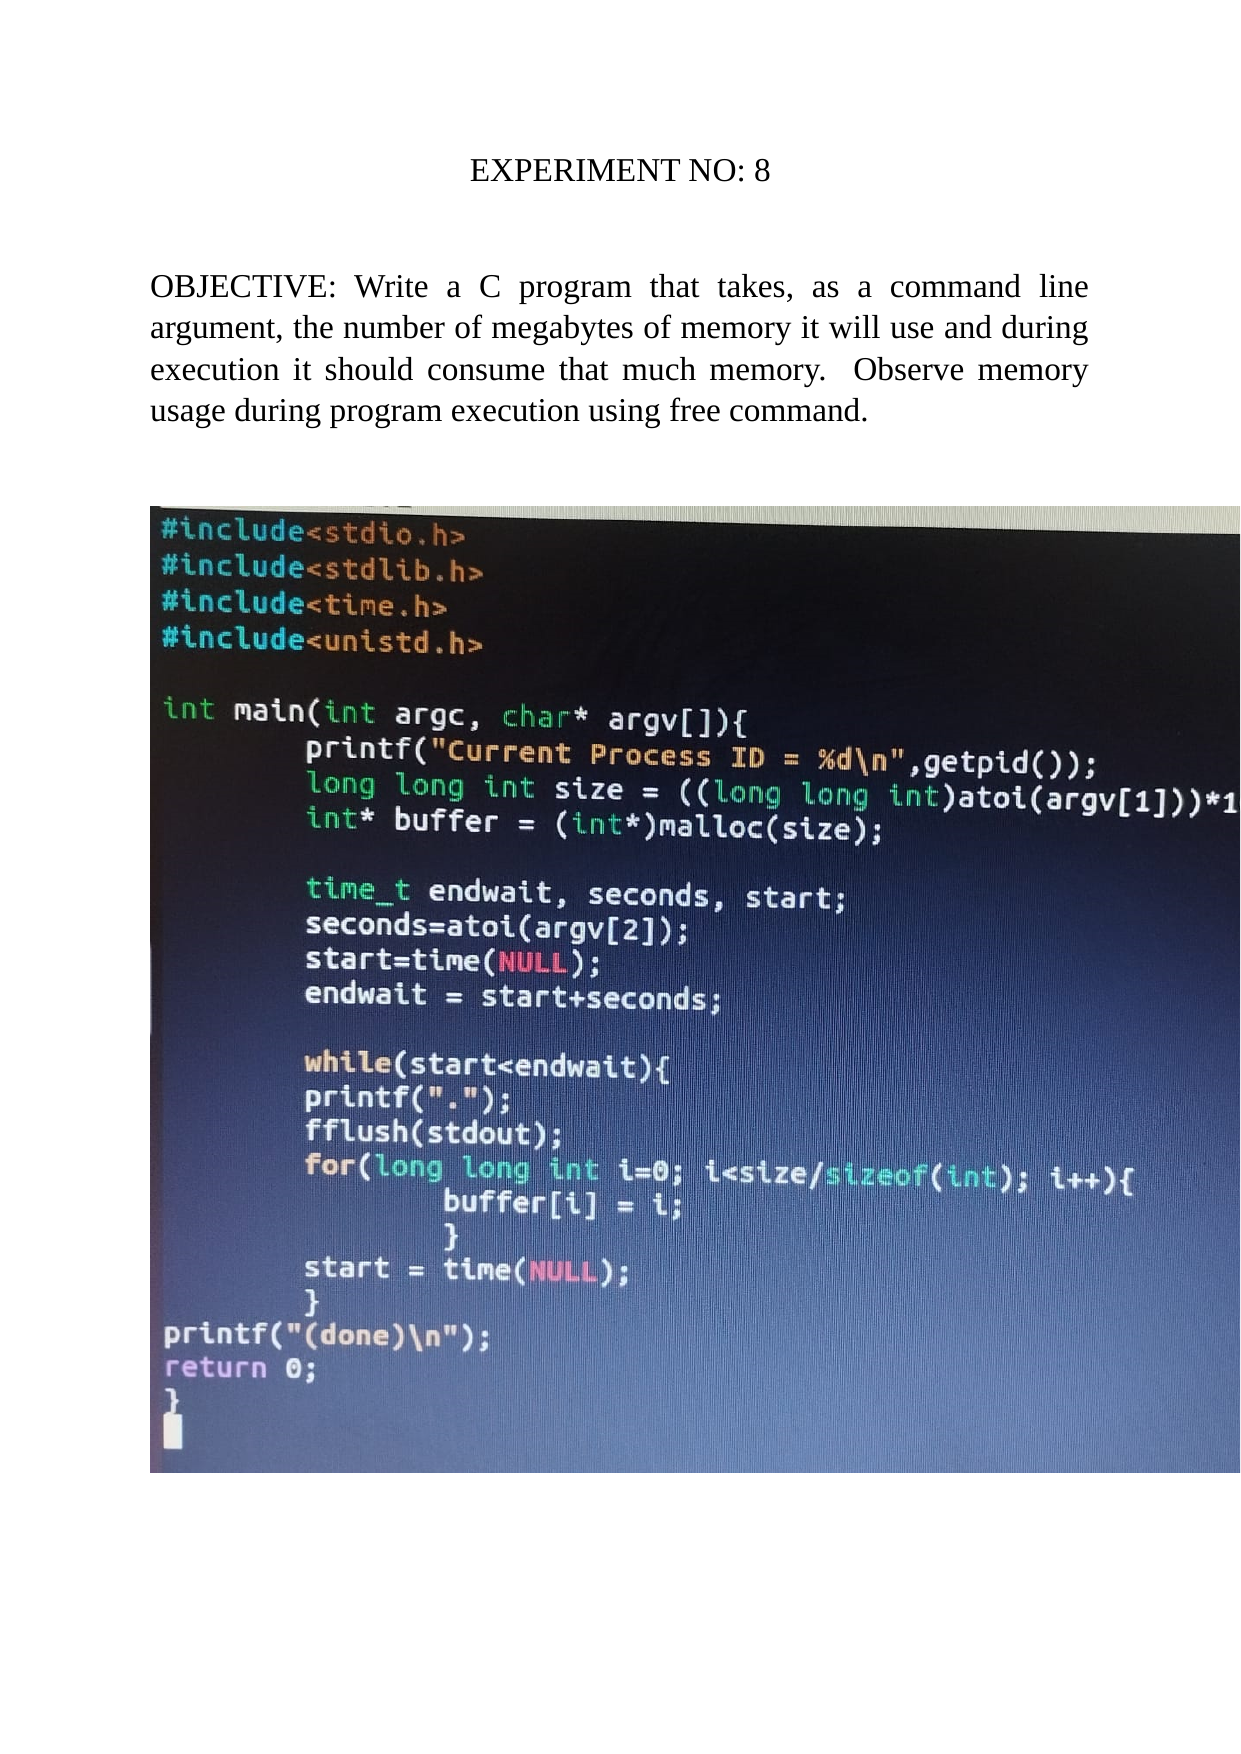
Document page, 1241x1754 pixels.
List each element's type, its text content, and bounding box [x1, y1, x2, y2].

picture [150, 506, 1241, 1473]
text EXPERIMENT NO: 8 [150, 150, 1090, 188]
text OBJECTIVE: Write a C program that takes, as a command line argument, the number of megabytes of memory it will use and during execution it should consume that much memory. Observe memory usage during program execution using free command. [150, 266, 1090, 428]
